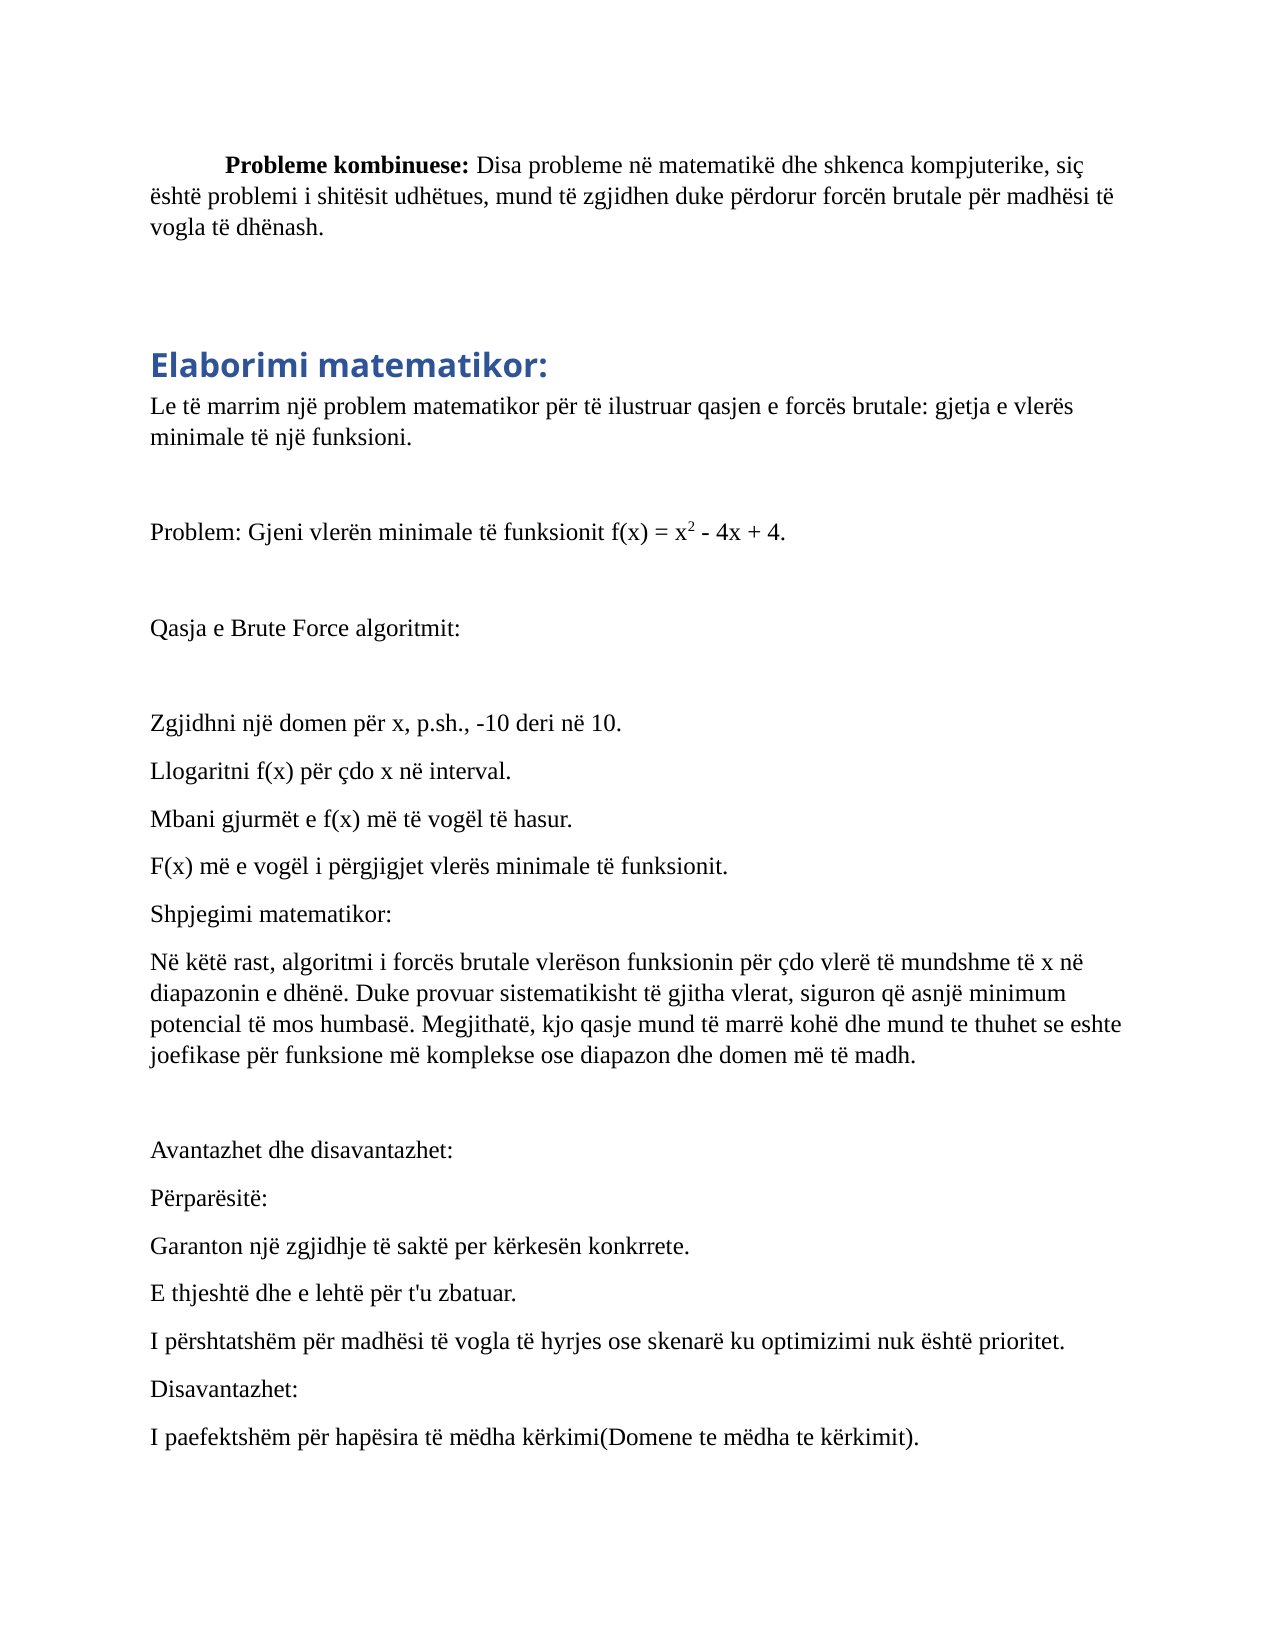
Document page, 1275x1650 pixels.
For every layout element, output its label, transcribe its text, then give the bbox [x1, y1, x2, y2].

text F(x) më e vogël i përgjigjet vlerës minimale të funksionit. [150, 851, 1125, 880]
text Zgjidhni një domen për x, p.sh., -10 deri në 10. [150, 708, 1125, 737]
text I paefektshëm për hapësira të mëdha kërkimi(Domene te mëdha te kërkimit). [150, 1422, 1125, 1450]
text E thjeshtë dhe e lehtë për t'u zbatuar. [150, 1278, 1125, 1307]
text Qasja e Brute Force algoritmit: [150, 613, 1125, 642]
text Garanton një zgjidhje të saktë per kërkesën konkrrete. [150, 1231, 1125, 1259]
text Në këtë rast, algoritmi i forcës brutale vlerëson funksionin për çdo vlerë të mundshme të x në diapazonin e dhënë. Duke provuar sistematikisht të gjitha vlerat, siguron që asnjë minimum potencial të mos humbasë. Megjithatë, kjo qasje mund të marrë kohë dhe mund te thuhet se eshte joefikase për funksione më komplekse ose diapazon dhe domen më të madh. [150, 947, 1125, 1069]
text Mbani gjurmët e f(x) më të vogël të hasur. [150, 804, 1125, 832]
text Le të marrim një problem matematikor për të ilustruar qasjen e forcës brutale: gjetja e vlerës minimale të një funksioni. [150, 391, 1125, 451]
text Disavantazhet: [150, 1374, 1125, 1403]
text Probleme kombinuese: Disa probleme në matematikë dhe shkenca kompjuterike, siç është problemi i shitësit udhëtues, mund të zgjidhen duke përdorur forcën brutale për madhësi të vogla të dhënash. [150, 150, 1125, 241]
subtitle Elaborimi matematikor: [150, 342, 1125, 387]
text Përparësitë: [150, 1183, 1125, 1212]
text Shpjegimi matematikor: [150, 899, 1125, 928]
text Avantazhet dhe disavantazhet: [150, 1135, 1125, 1164]
text I përshtatshëm për madhësi të vogla të hyrjes ose skenarë ku optimizimi nuk është prioritet. [150, 1326, 1125, 1355]
text Llogaritni f(x) për çdo x në interval. [150, 756, 1125, 785]
text Problem: Gjeni vlerën minimale të funksionit f(x) = x2 - 4x + 4. [150, 517, 1125, 546]
